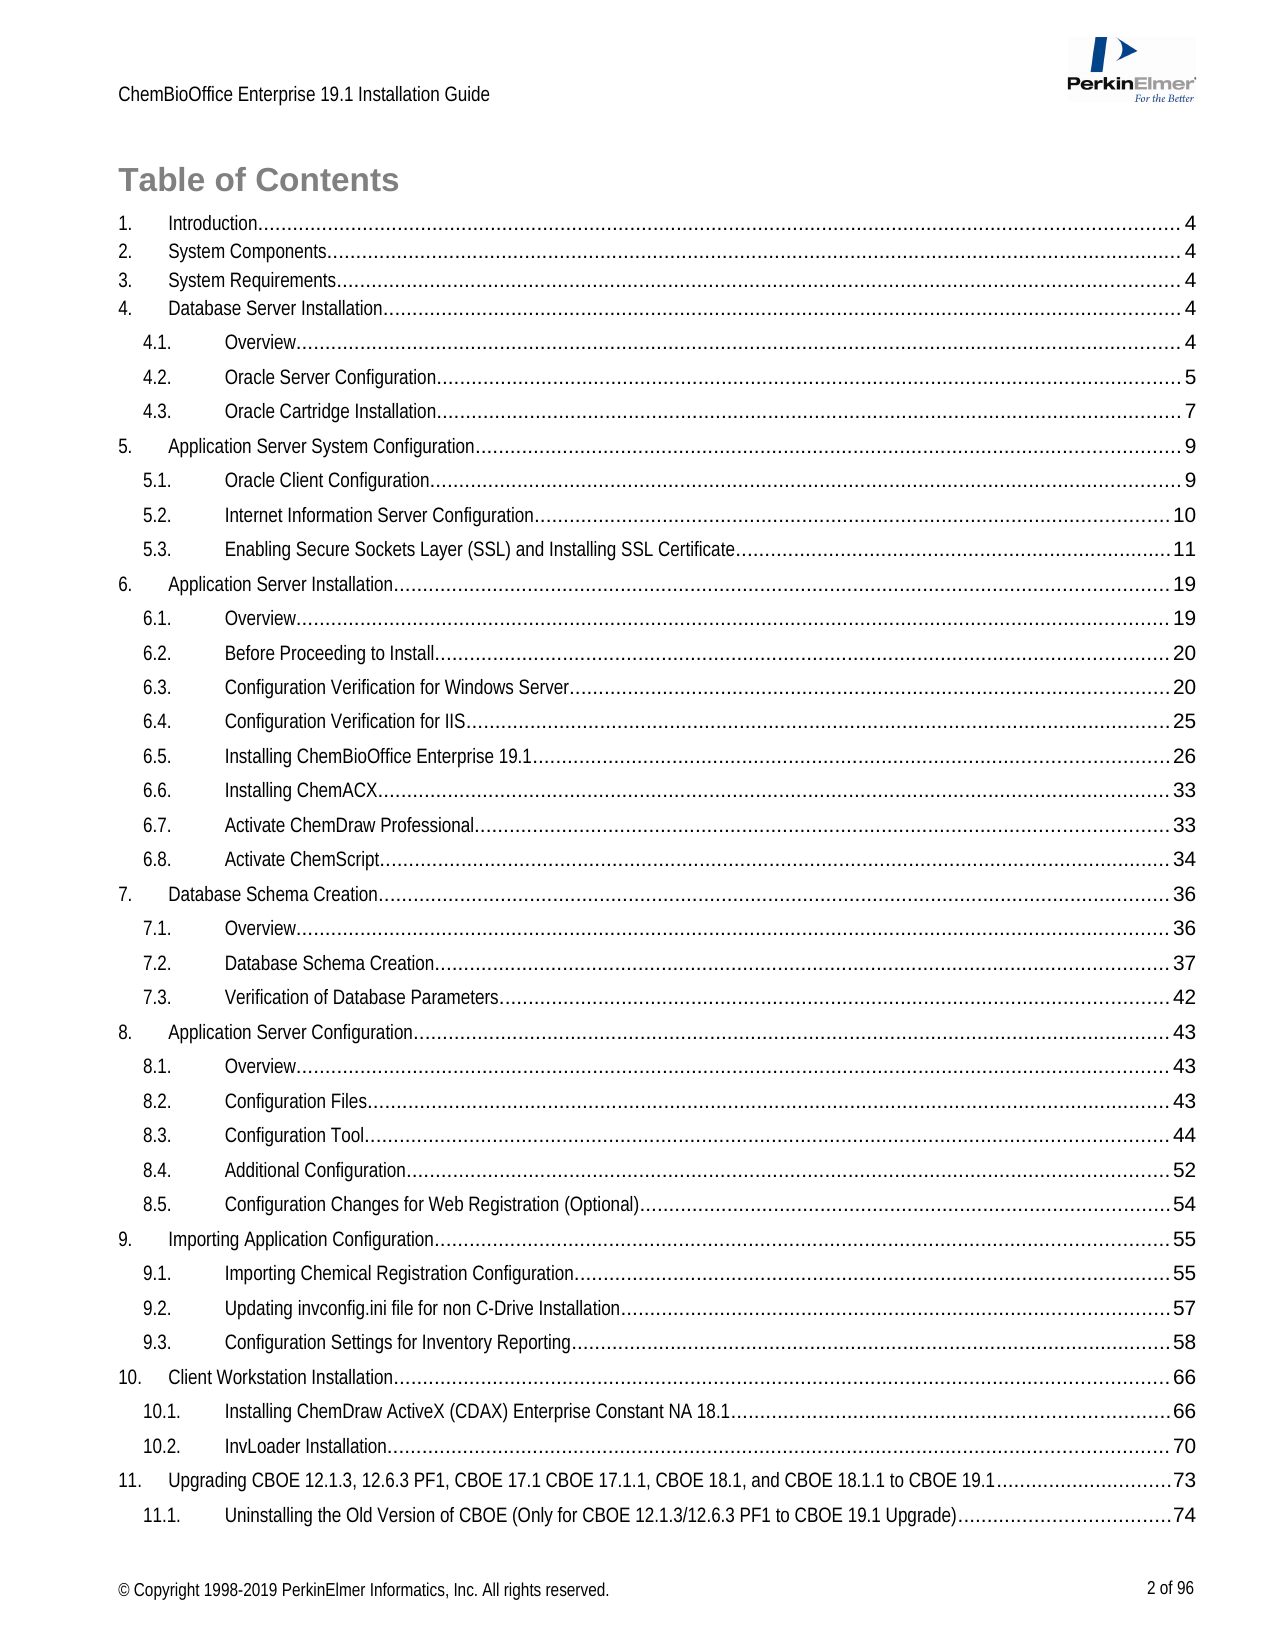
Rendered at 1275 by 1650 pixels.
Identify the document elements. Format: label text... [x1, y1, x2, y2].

text 9. Importing Application Configuration 55 [118, 1227, 1204, 1251]
text 7.1. Overview 36 [143, 916, 1204, 940]
text 6.6. Installing ChemACX 33 [143, 778, 1204, 802]
text 6.3. Configuration Verification for Windows Server 20 [143, 675, 1204, 699]
text 10. Client Workstation Installation 66 [118, 1364, 1204, 1388]
text 8.5. Configuration Changes for Web Registration (Optional) 54 [143, 1192, 1204, 1216]
text 8.2. Configuration Files 43 [143, 1089, 1204, 1113]
text 10.1. Installing ChemDraw ActiveX (CDAX) Enterprise Constant NA 18.1 66 [143, 1399, 1204, 1423]
text 9.1. Importing Chemical Registration Configuration 55 [143, 1261, 1204, 1285]
text 4.3. Oracle Cartridge Installation 7 [143, 399, 1204, 423]
text 10.2. InvLoader Installation 70 [143, 1433, 1204, 1457]
text 5.1. Oracle Client Configuration 9 [143, 468, 1204, 492]
text 5.2. Internet Information Server Configuration 10 [143, 502, 1204, 527]
text 11. Upgrading CBOE 12.1.3, 12.6.3 PF1, CBOE 17.1 CBOE 17.1.1, CBOE 18.1, and CBOE 18.1.1 to CBOE 19.1 73 [118, 1468, 1204, 1492]
text 4.2. Oracle Server Configuration 5 [143, 364, 1204, 389]
text 8.1. Overview 43 [143, 1054, 1204, 1078]
text 5. Application Server System Configuration 9 [118, 433, 1204, 458]
text 4.1. Overview 4 [143, 330, 1204, 354]
text 8.4. Additional Configuration 52 [143, 1158, 1204, 1182]
text 6.8. Activate ChemScript 34 [143, 847, 1204, 871]
text 6.5. Installing ChemBioOffice Enterprise 19.1 26 [143, 744, 1204, 768]
text 7. Database Schema Creation 36 [118, 882, 1204, 906]
text 2. System Components 4 [118, 239, 1204, 263]
text 9.3. Configuration Settings for Inventory Reporting 58 [143, 1330, 1204, 1354]
text 6. Application Server Installation 19 [118, 571, 1204, 596]
text 1. Introduction 4 [118, 211, 1204, 235]
text 6.1. Overview 19 [143, 606, 1204, 630]
text 6.2. Before Proceeding to Install 20 [143, 640, 1204, 664]
text 5.3. Enabling Secure Sockets Layer (SSL) and Installing SSL Certificate 11 [143, 537, 1204, 561]
text 11.1. Uninstalling the Old Version of CBOE (Only for CBOE 12.1.3/12.6.3 PF1 to CBOE 19.1 Upgrade) 74 [143, 1502, 1204, 1526]
text 9.2. Updating invconfig.ini file for non C-Drive Installation 57 [143, 1296, 1204, 1319]
text Table of Contents [118, 160, 1204, 198]
text 3. System Requirements 4 [118, 267, 1204, 291]
text 8. Application Server Configuration 43 [118, 1020, 1204, 1044]
picture [1067, 37, 1197, 102]
text 7.3. Verification of Database Parameters 42 [143, 985, 1204, 1009]
text 6.7. Activate ChemDraw Professional 33 [143, 813, 1204, 837]
text 6.4. Configuration Verification for IIS 25 [143, 709, 1204, 733]
text 8.3. Configuration Tool 44 [143, 1123, 1204, 1147]
text 4. Database Server Installation 4 [118, 296, 1204, 320]
text 7.2. Database Schema Creation 37 [143, 951, 1204, 975]
